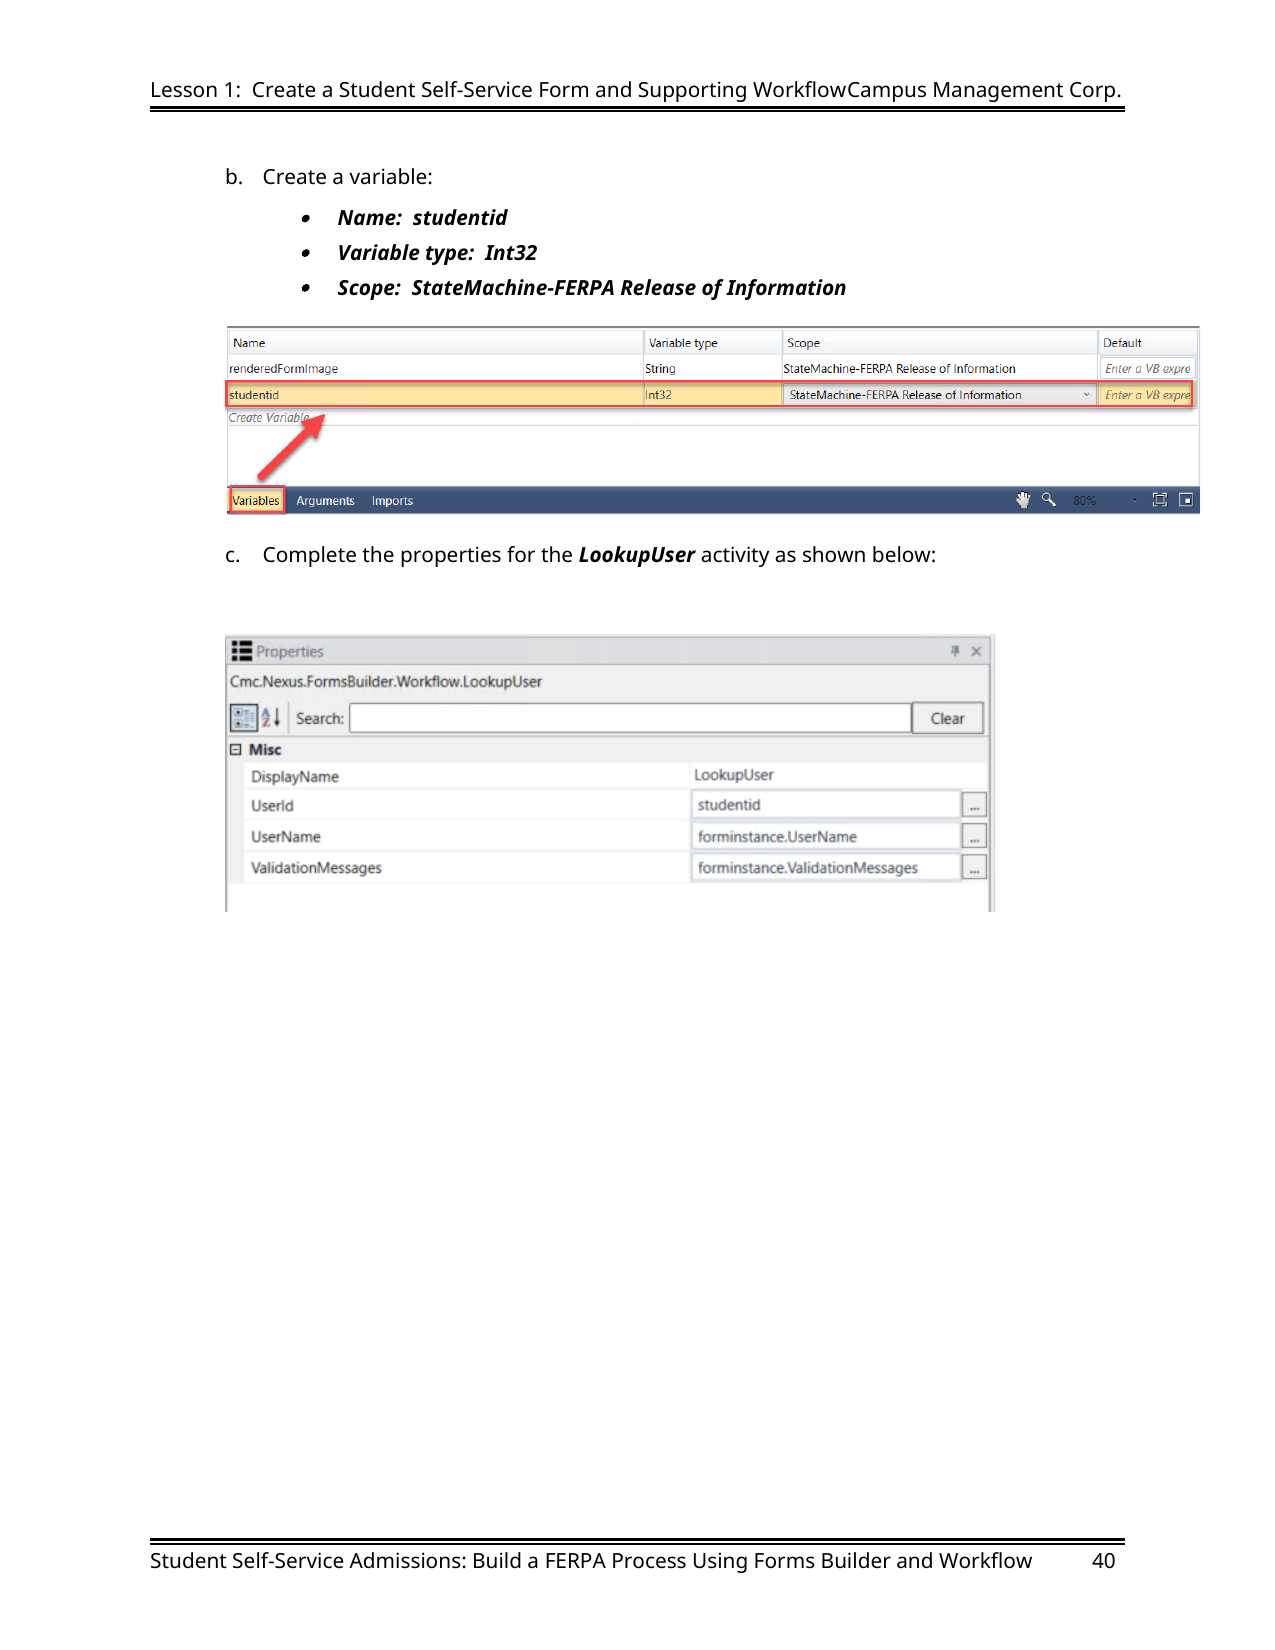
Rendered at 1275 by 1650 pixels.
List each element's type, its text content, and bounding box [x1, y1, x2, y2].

picture [225, 634, 996, 912]
text Variable type: Int32 [300, 238, 1125, 267]
picture [225, 326, 1200, 515]
text Name: studentid [300, 203, 1125, 232]
text Create a variable: [225, 162, 1125, 191]
text Complete the properties for the LookupUser activity as shown below: [225, 540, 1125, 568]
text Scope: StateMachine-FERPA Release of Information [300, 273, 1125, 301]
